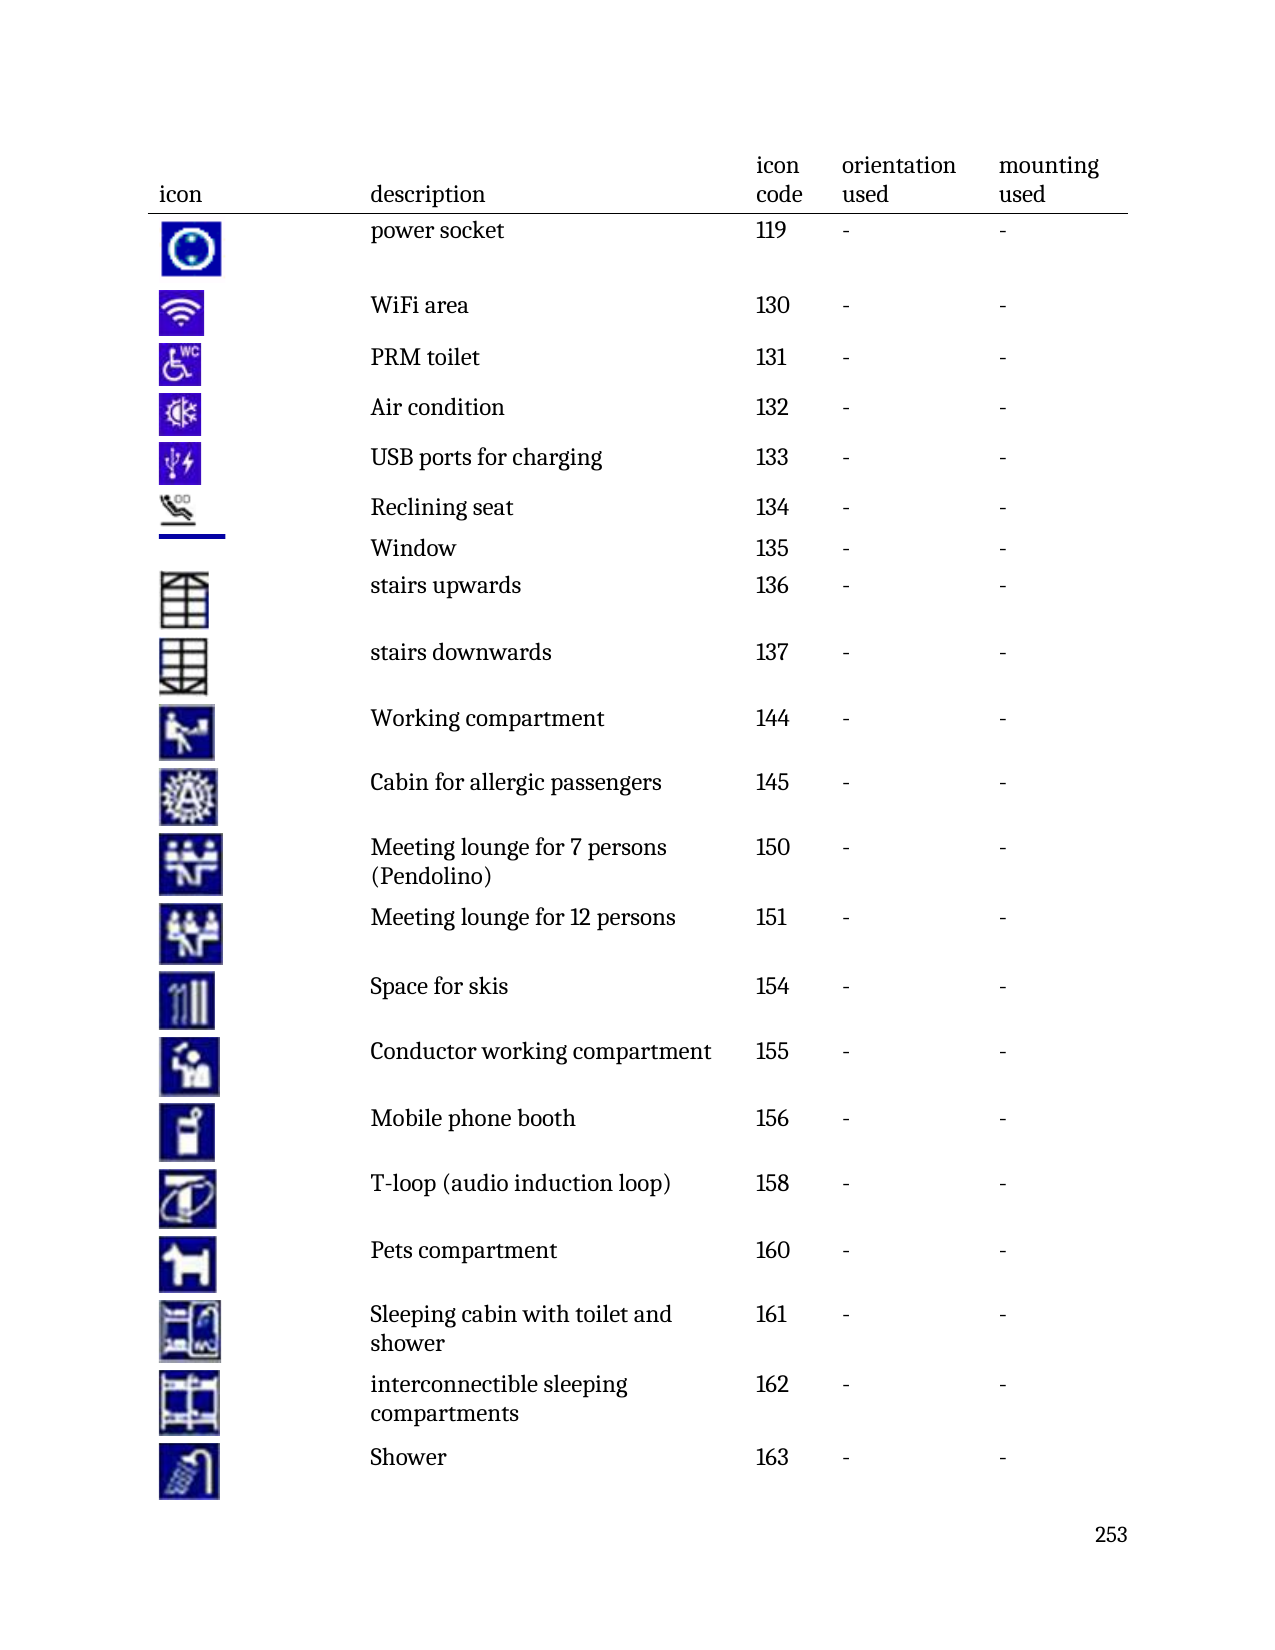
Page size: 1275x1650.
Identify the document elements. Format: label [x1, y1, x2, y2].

picture [158, 442, 202, 485]
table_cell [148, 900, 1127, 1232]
picture [158, 1370, 220, 1436]
picture [158, 833, 223, 896]
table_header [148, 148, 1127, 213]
picture [158, 1103, 215, 1162]
picture [158, 971, 215, 1030]
picture [158, 768, 219, 826]
picture [158, 492, 197, 527]
picture [158, 393, 202, 436]
picture [158, 290, 205, 336]
picture [158, 637, 209, 697]
picture [158, 216, 226, 283]
picture [158, 704, 215, 761]
picture [158, 1300, 222, 1363]
picture [158, 1236, 217, 1293]
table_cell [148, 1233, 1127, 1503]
picture [158, 903, 223, 965]
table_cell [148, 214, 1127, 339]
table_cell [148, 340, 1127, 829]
picture [158, 343, 202, 386]
picture [158, 570, 209, 630]
picture [158, 1169, 217, 1229]
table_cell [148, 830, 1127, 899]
picture [158, 534, 226, 539]
picture [158, 1443, 220, 1500]
picture [158, 1037, 220, 1097]
